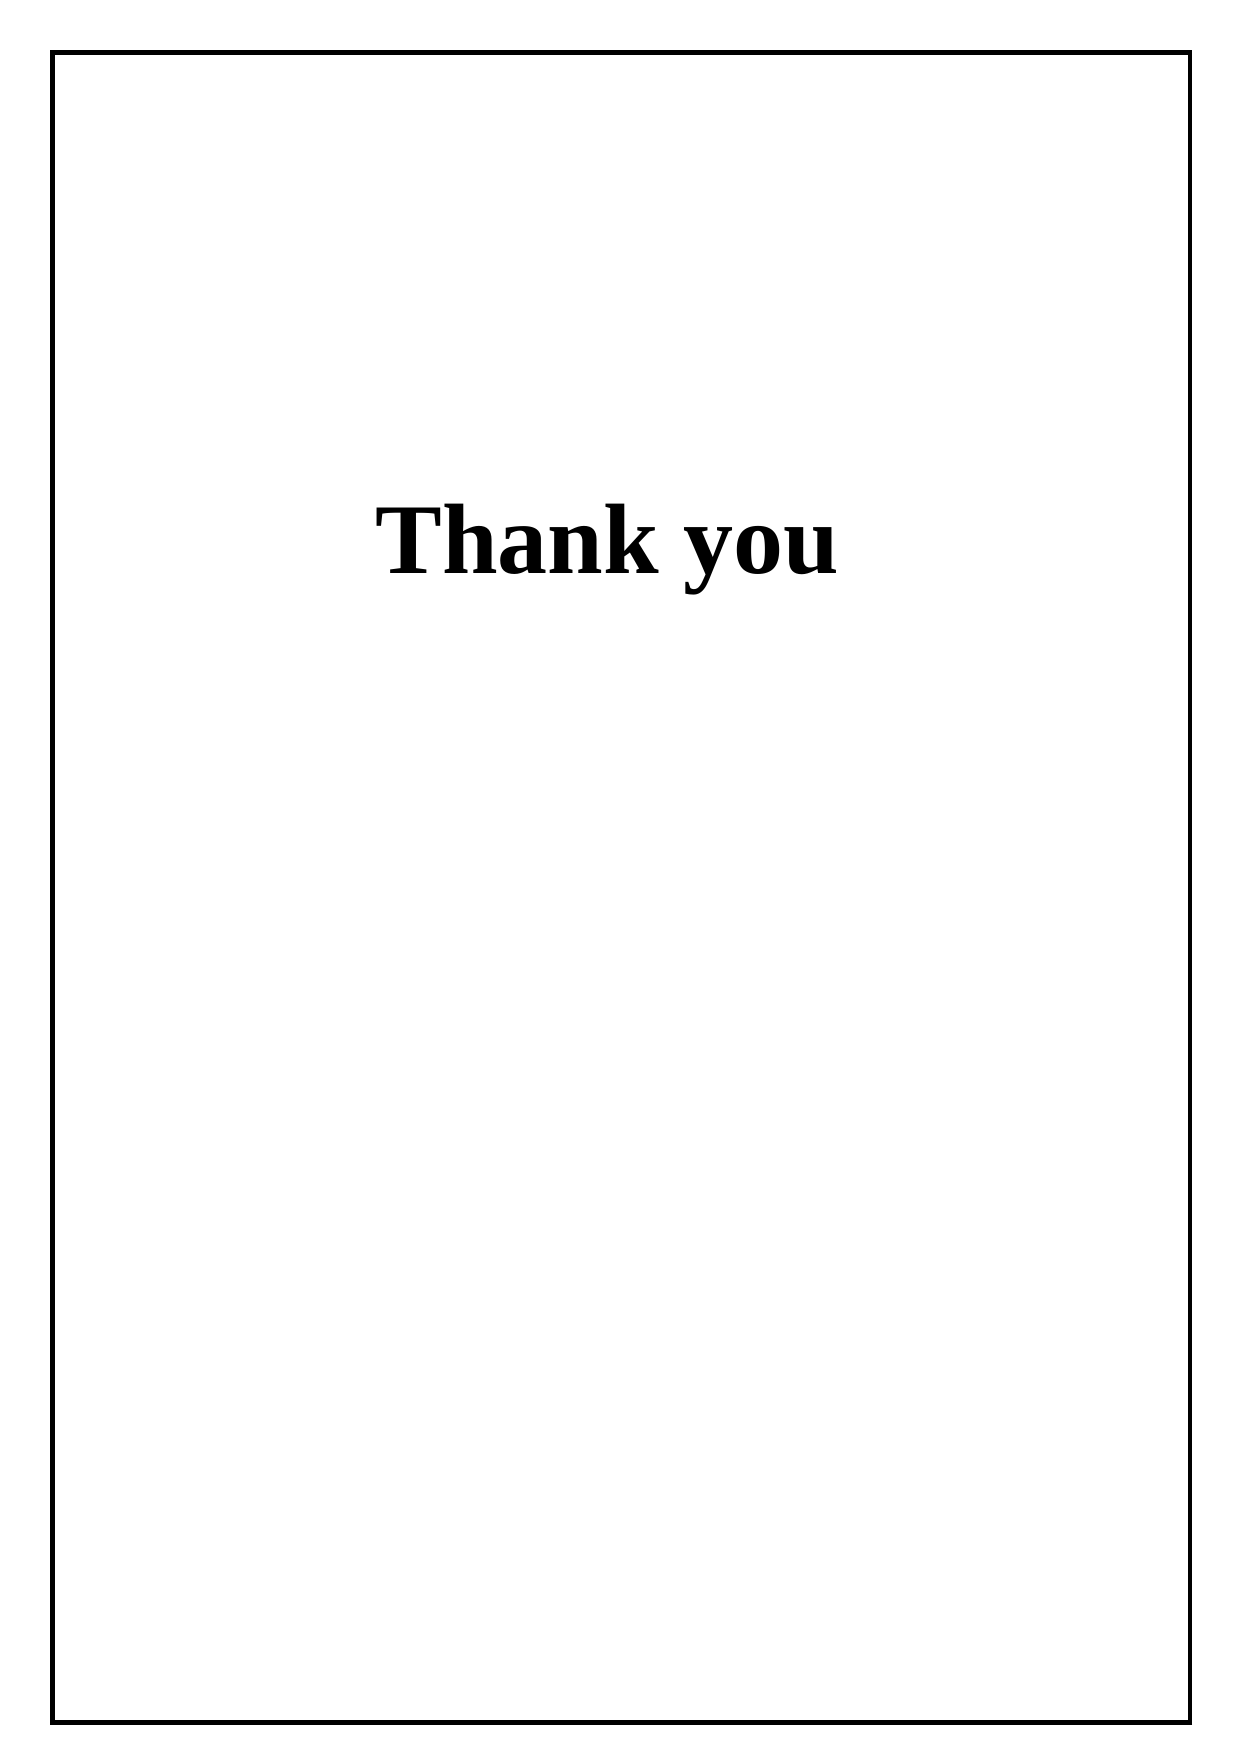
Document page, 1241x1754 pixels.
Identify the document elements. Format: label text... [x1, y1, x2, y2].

text Thank you [373, 480, 841, 595]
